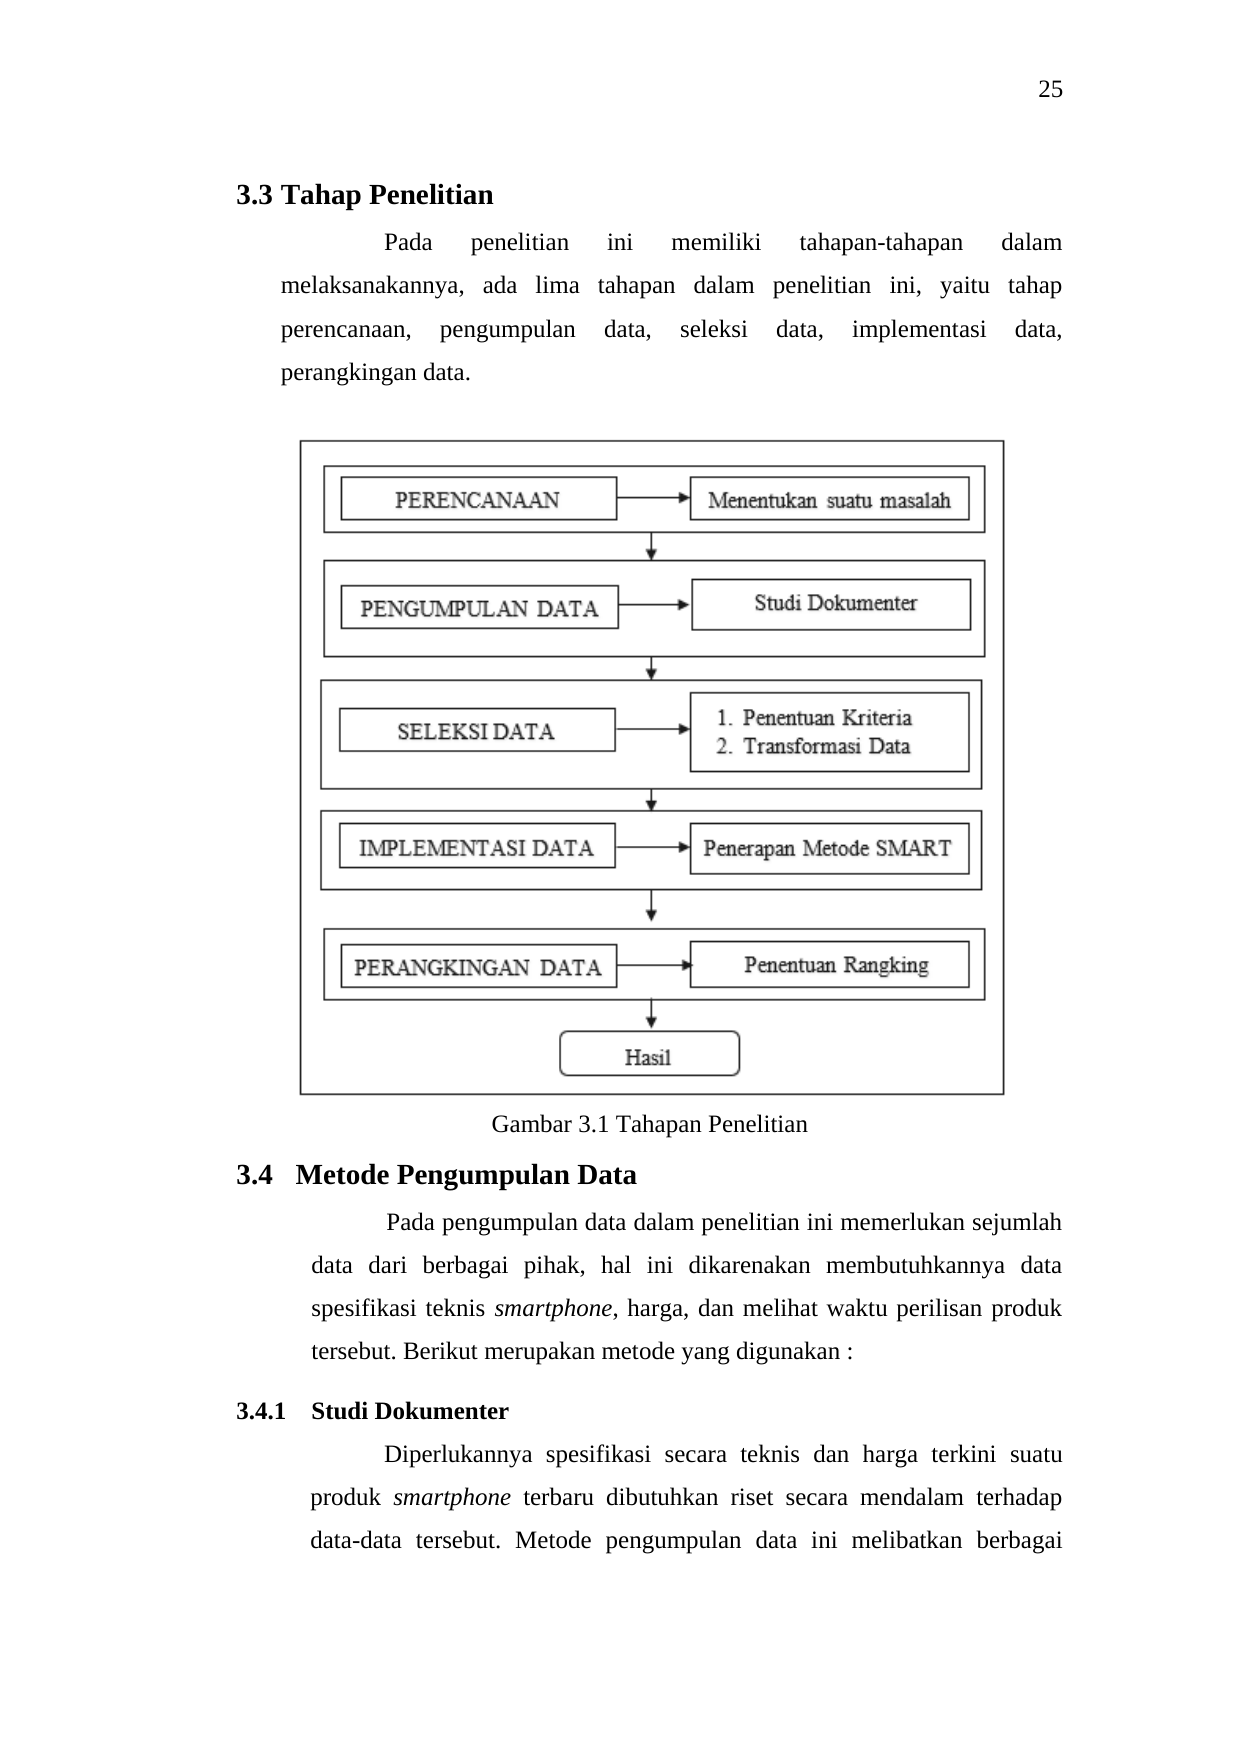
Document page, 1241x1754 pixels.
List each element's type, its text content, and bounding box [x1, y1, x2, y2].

subtitle Metode Pengumpulan Data [236, 1157, 1063, 1190]
text Pada penelitian ini memiliki tahapan-tahapan dalam melaksanakannya, ada lima tahapan dalam penelitian ini, yaitu tahap perencanaan, pengumpulan data, seleksi data, implementasi data, perangkingan data. [281, 227, 1063, 386]
text Gambar 3.1 Tahapan Penelitian [236, 1109, 1063, 1138]
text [310, 1439, 1063, 1554]
picture [259, 416, 1040, 1096]
subtitle Studi Dokumenter [236, 1396, 1063, 1425]
text Pada pengumpulan data dalam penelitian ini memerlukan sejumlah data dari berbagai pihak, hal ini dikarenakan membutuhkannya data spesifikasi teknis smartphone, harga, dan melihat waktu perilisan produk tersebut. Berikut merupakan metode yang digunakan : [311, 1207, 1063, 1365]
subtitle Tahap Penelitian [236, 177, 1063, 211]
